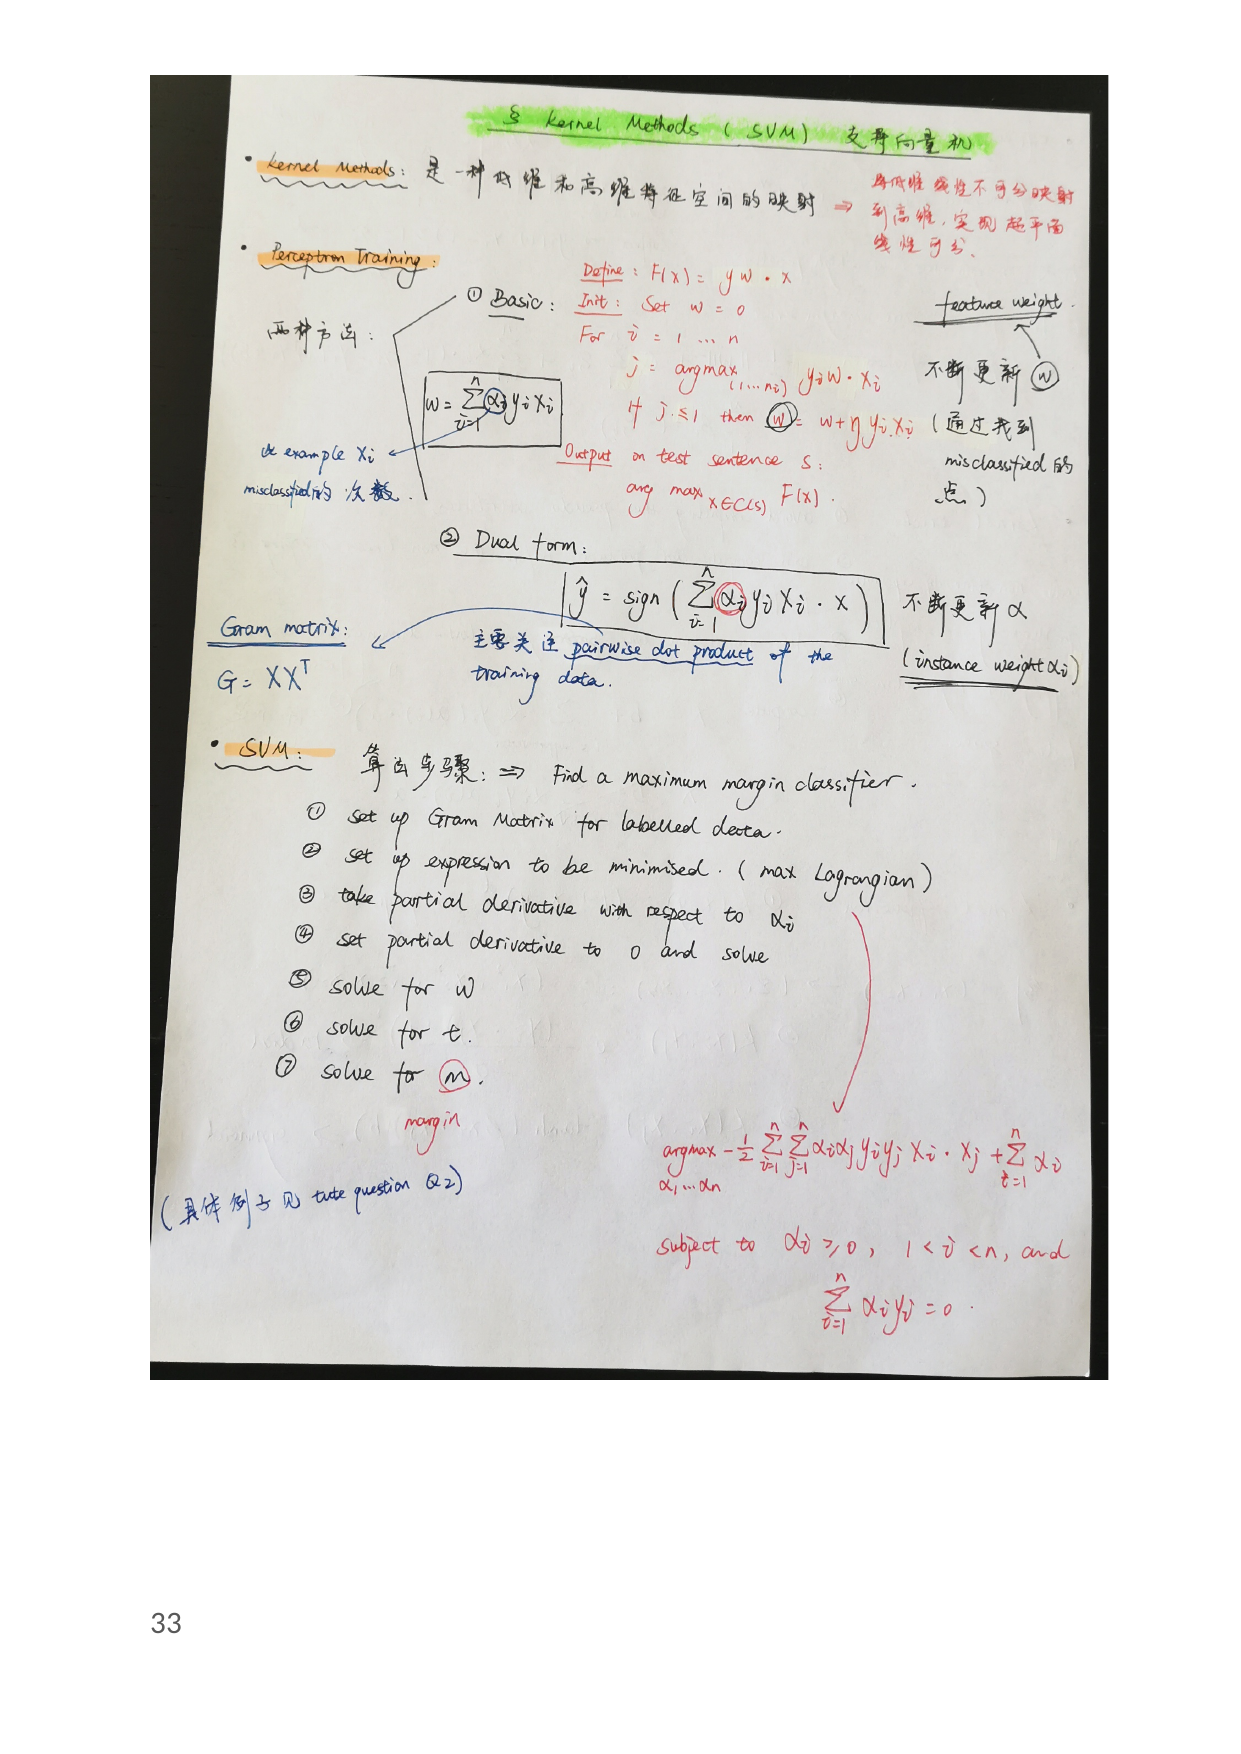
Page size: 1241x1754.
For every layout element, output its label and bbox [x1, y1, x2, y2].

picture [150, 75, 1109, 1380]
